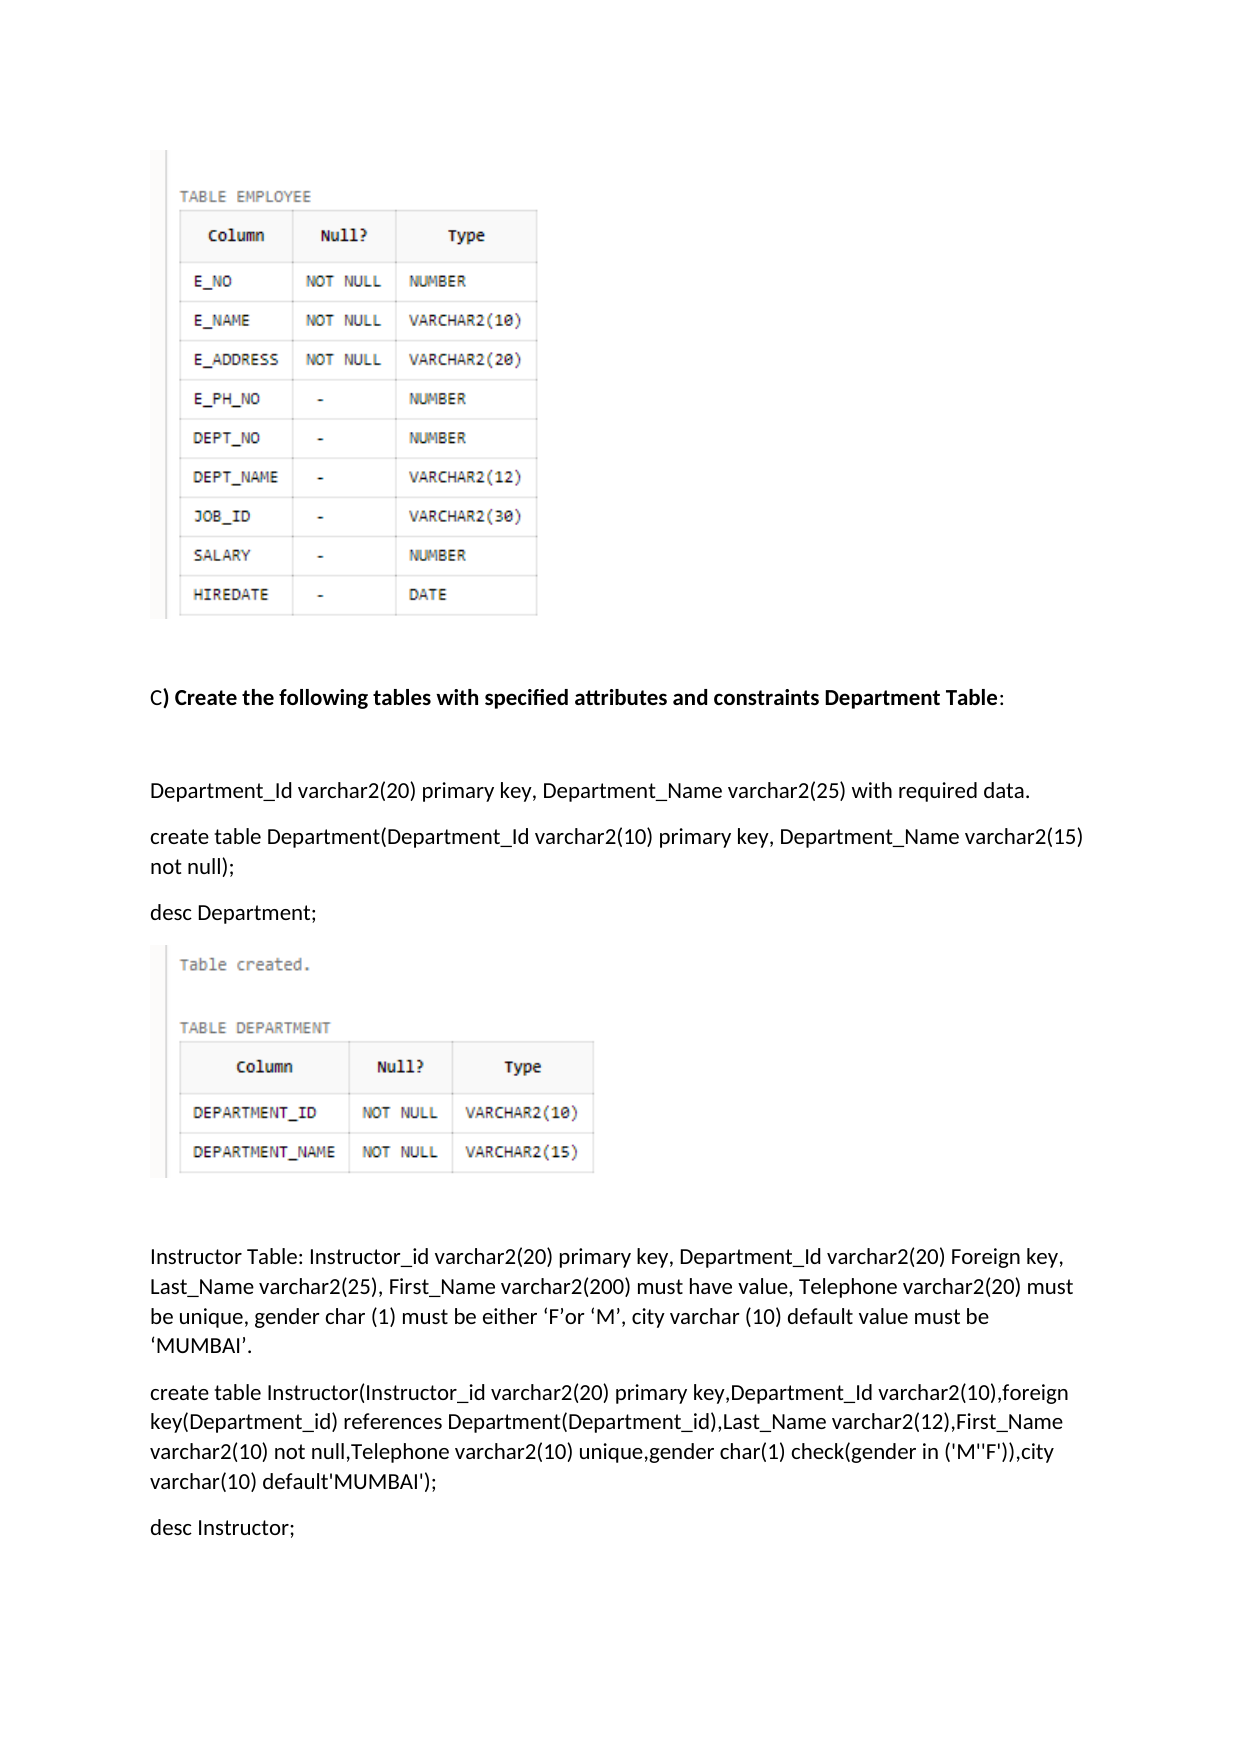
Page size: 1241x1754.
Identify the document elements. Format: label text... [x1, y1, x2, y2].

text create table Instructor(Instructor_id varchar2(20) primary key,Department_Id varchar2(10),foreign key(Department_id) references Department(Department_id),Last_Name varchar2(12),First_Name varchar2(10) not null,Telephone varchar2(10) unique,gender char(1) check(gender in ('M''F')),city varchar(10) default'MUMBAI'); [150, 1378, 1090, 1495]
text Department_Id varchar2(20) primary key, Department_Name varchar2(25) with required data. [150, 776, 1090, 804]
text create table Department(Department_Id varchar2(10) primary key, Department_Name varchar2(15) not null); [150, 822, 1090, 880]
picture [150, 150, 669, 619]
text Instructor Table: Instructor_id varchar2(20) primary key, Department_Id varchar2(20) Foreign key, Last_Name varchar2(25), First_Name varchar2(200) must have value, Telephone varchar2(20) must be unique, gender char (1) must be either ‘F’or ‘M’, city varchar (10) default value must be ‘MUMBAI’. [150, 1242, 1090, 1359]
text desc Department; [150, 898, 1090, 927]
text desc Instructor; [150, 1513, 1090, 1541]
picture [150, 945, 914, 1178]
text C) Create the following tables with specified attributes and constraints Department Table: [150, 683, 1090, 711]
